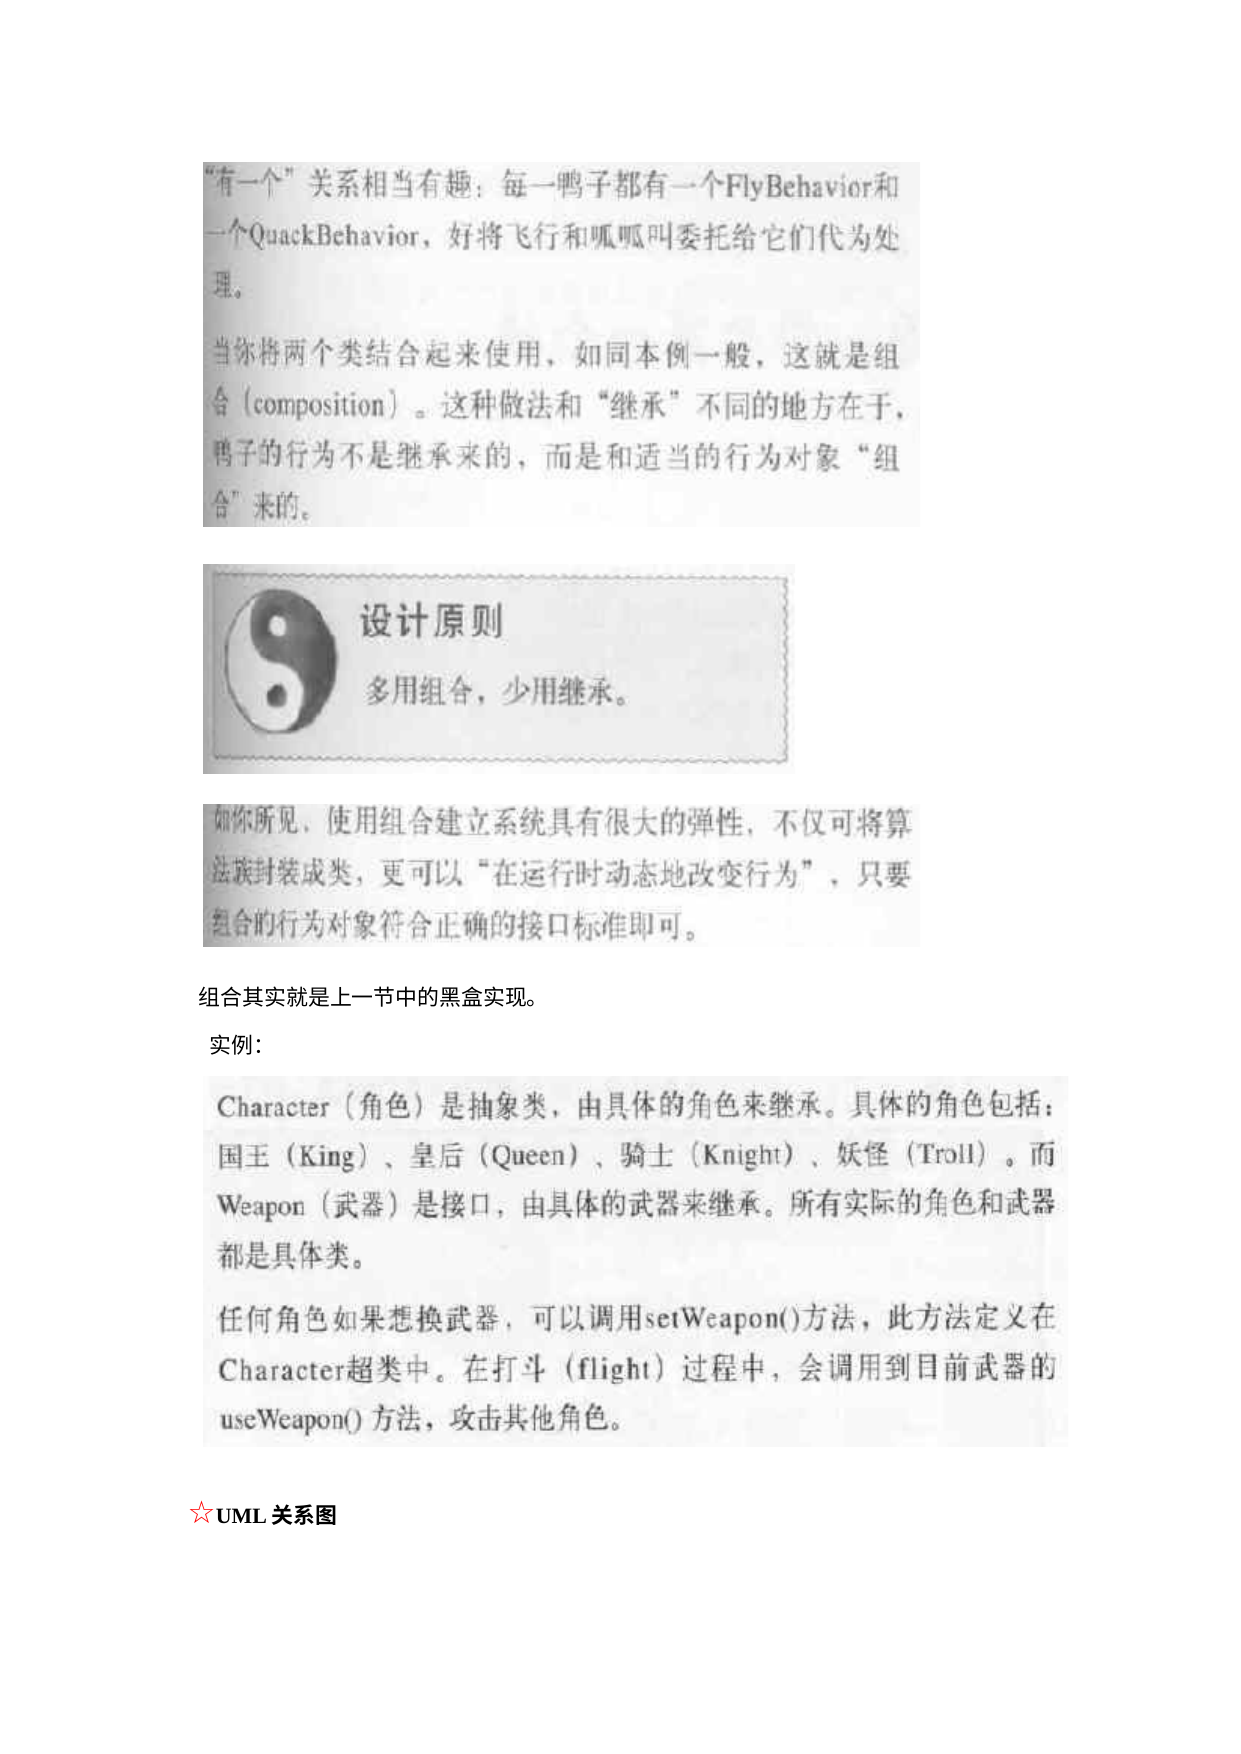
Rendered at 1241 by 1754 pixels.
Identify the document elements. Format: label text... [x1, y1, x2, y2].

text 组合其实就是上一节中的黑盒实现。 [187, 980, 1053, 1012]
text ☆UML关系图 [187, 1479, 1053, 1544]
text 实例： [187, 1028, 1053, 1061]
